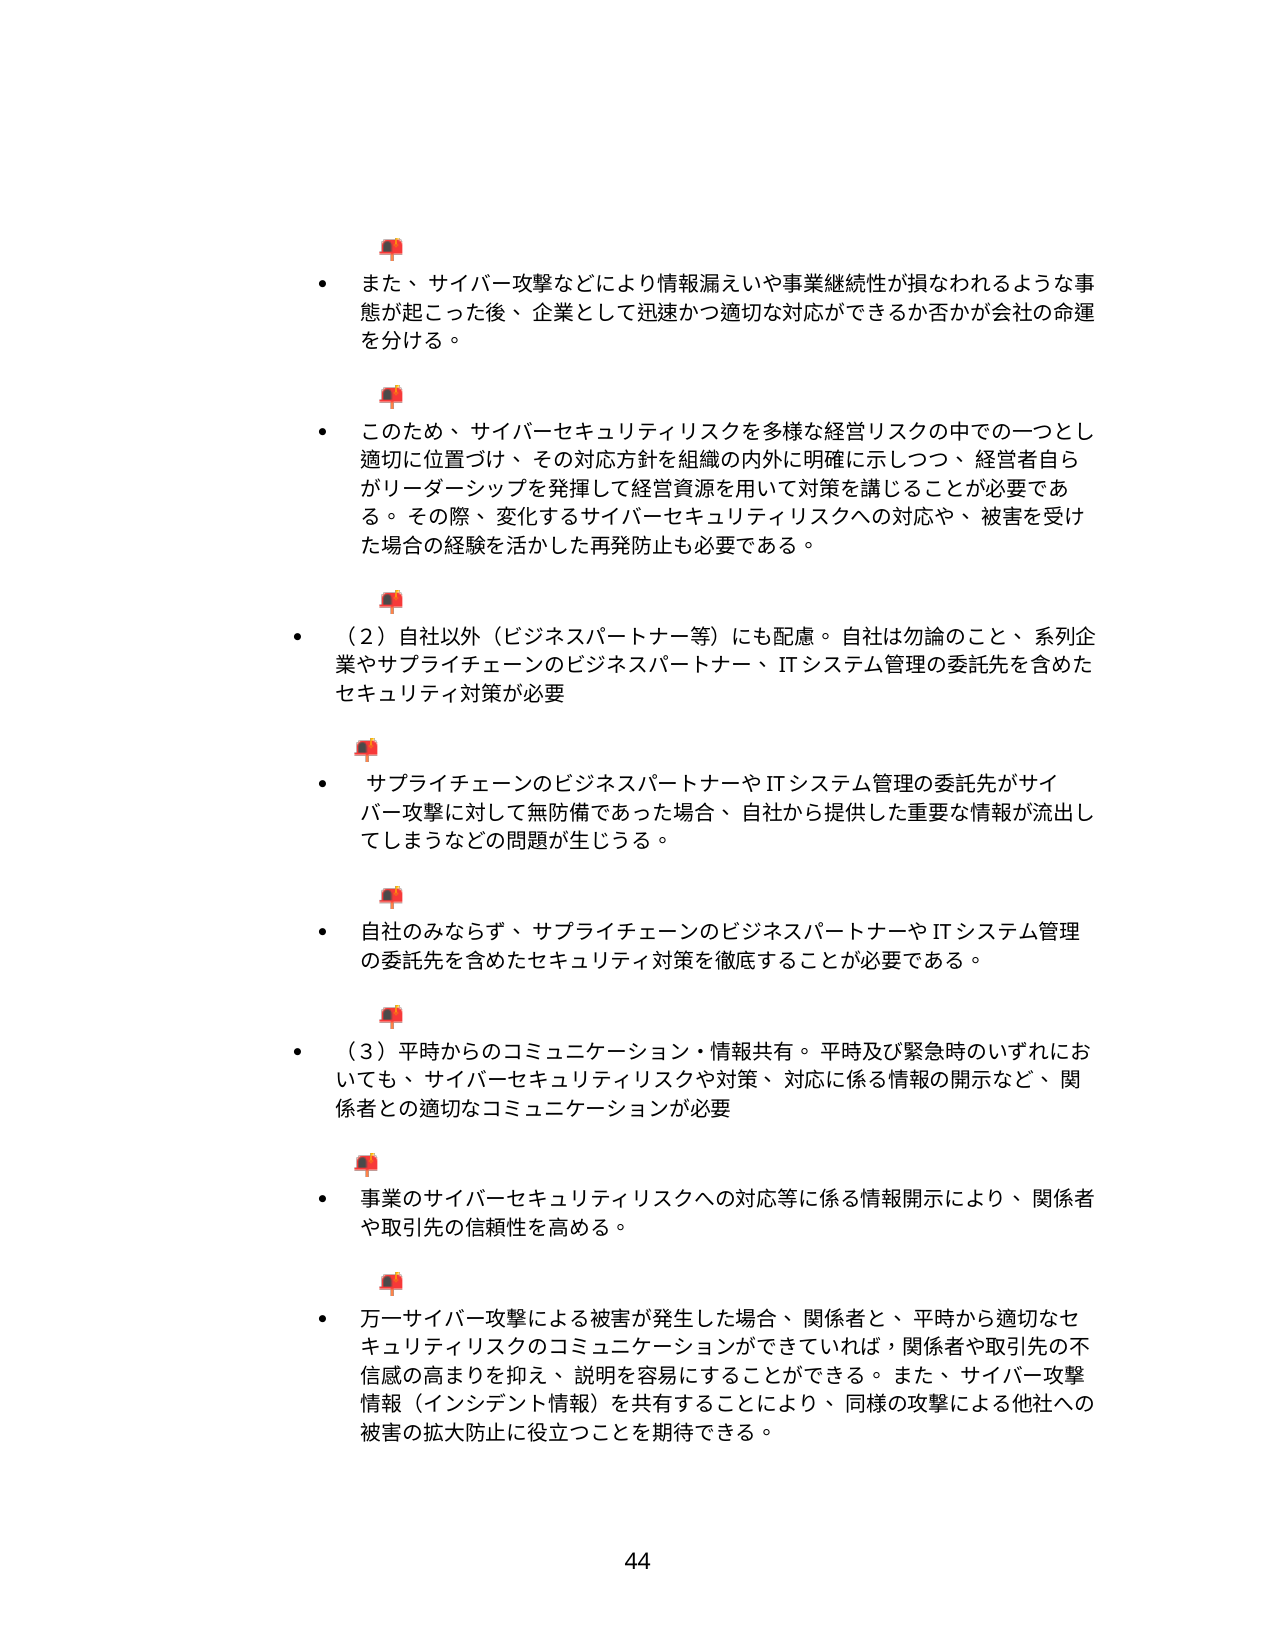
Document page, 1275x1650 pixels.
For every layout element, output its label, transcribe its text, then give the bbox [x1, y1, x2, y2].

picture [379, 1005, 403, 1029]
list （３）平時からのコミュニケーション・情報共有。 平時及び緊急時のいずれにおいても、 サイバーセキュリティリスクや対策、 対応に係る情報の開示など、 関係者との適切なコミュニケーションが必要 [294, 1037, 1098, 1122]
list サプライチェーンのビジネスパートナーやITシステム管理の委託先がサイバー攻撃に対して無防備であった場合、 自社から提供した重要な情報が流出してしまうなどの問題が生じうる。 [319, 769, 1098, 855]
list 事業のサイバーセキュリティリスクへの対応等に係る情報開示により、 関係者や取引先の信頼性を高める。 [319, 1184, 1098, 1241]
list （２）自社以外（ビジネスパートナー等）にも配慮。 自社は勿論のこと、 系列企業やサプライチェーンのビジネスパートナー、 ITシステム管理の委託先を含めたセキュリティ対策が必要 [294, 622, 1098, 707]
picture [379, 238, 403, 261]
picture [379, 385, 403, 409]
picture [379, 1272, 403, 1296]
picture [379, 590, 403, 614]
list また、 サイバー攻撃などにより情報漏えいや事業継続性が損なわれるような事態が起こった後、 企業として迅速かつ適切な対応ができるか否かが会社の命運を分ける。 [319, 269, 1098, 354]
picture [354, 738, 378, 762]
list 万一サイバー攻撃による被害が発生した場合、 関係者と、 平時から適切なセキュリティリスクのコミュニケーションができていれば，関係者や取引先の不信感の高まりを抑え、 説明を容易にすることができる。 また、 サイバー攻撃情報（インシデント情報）を共有することにより、 同様の攻撃による他社への被害の拡大防止に役立つことを期待できる。 [319, 1304, 1098, 1446]
picture [379, 886, 403, 909]
list 自社のみならず、 サプライチェーンのビジネスパートナーやITシステム管理の委託先を含めたセキュリティ対策を徹底することが必要である。 [319, 917, 1098, 974]
list このため、 サイバーセキュリティリスクを多様な経営リスクの中での一つとし適切に位置づけ、 その対応方針を組織の内外に明確に示しつつ、 経営者自らがリーダーシップを発揮して経営資源を用いて対策を講じることが必要である。 その際、 変化するサイバーセキュリティリスクへの対応や、 被害を受けた場合の経験を活かした再発防止も必要である。 [319, 417, 1098, 559]
picture [354, 1153, 378, 1177]
